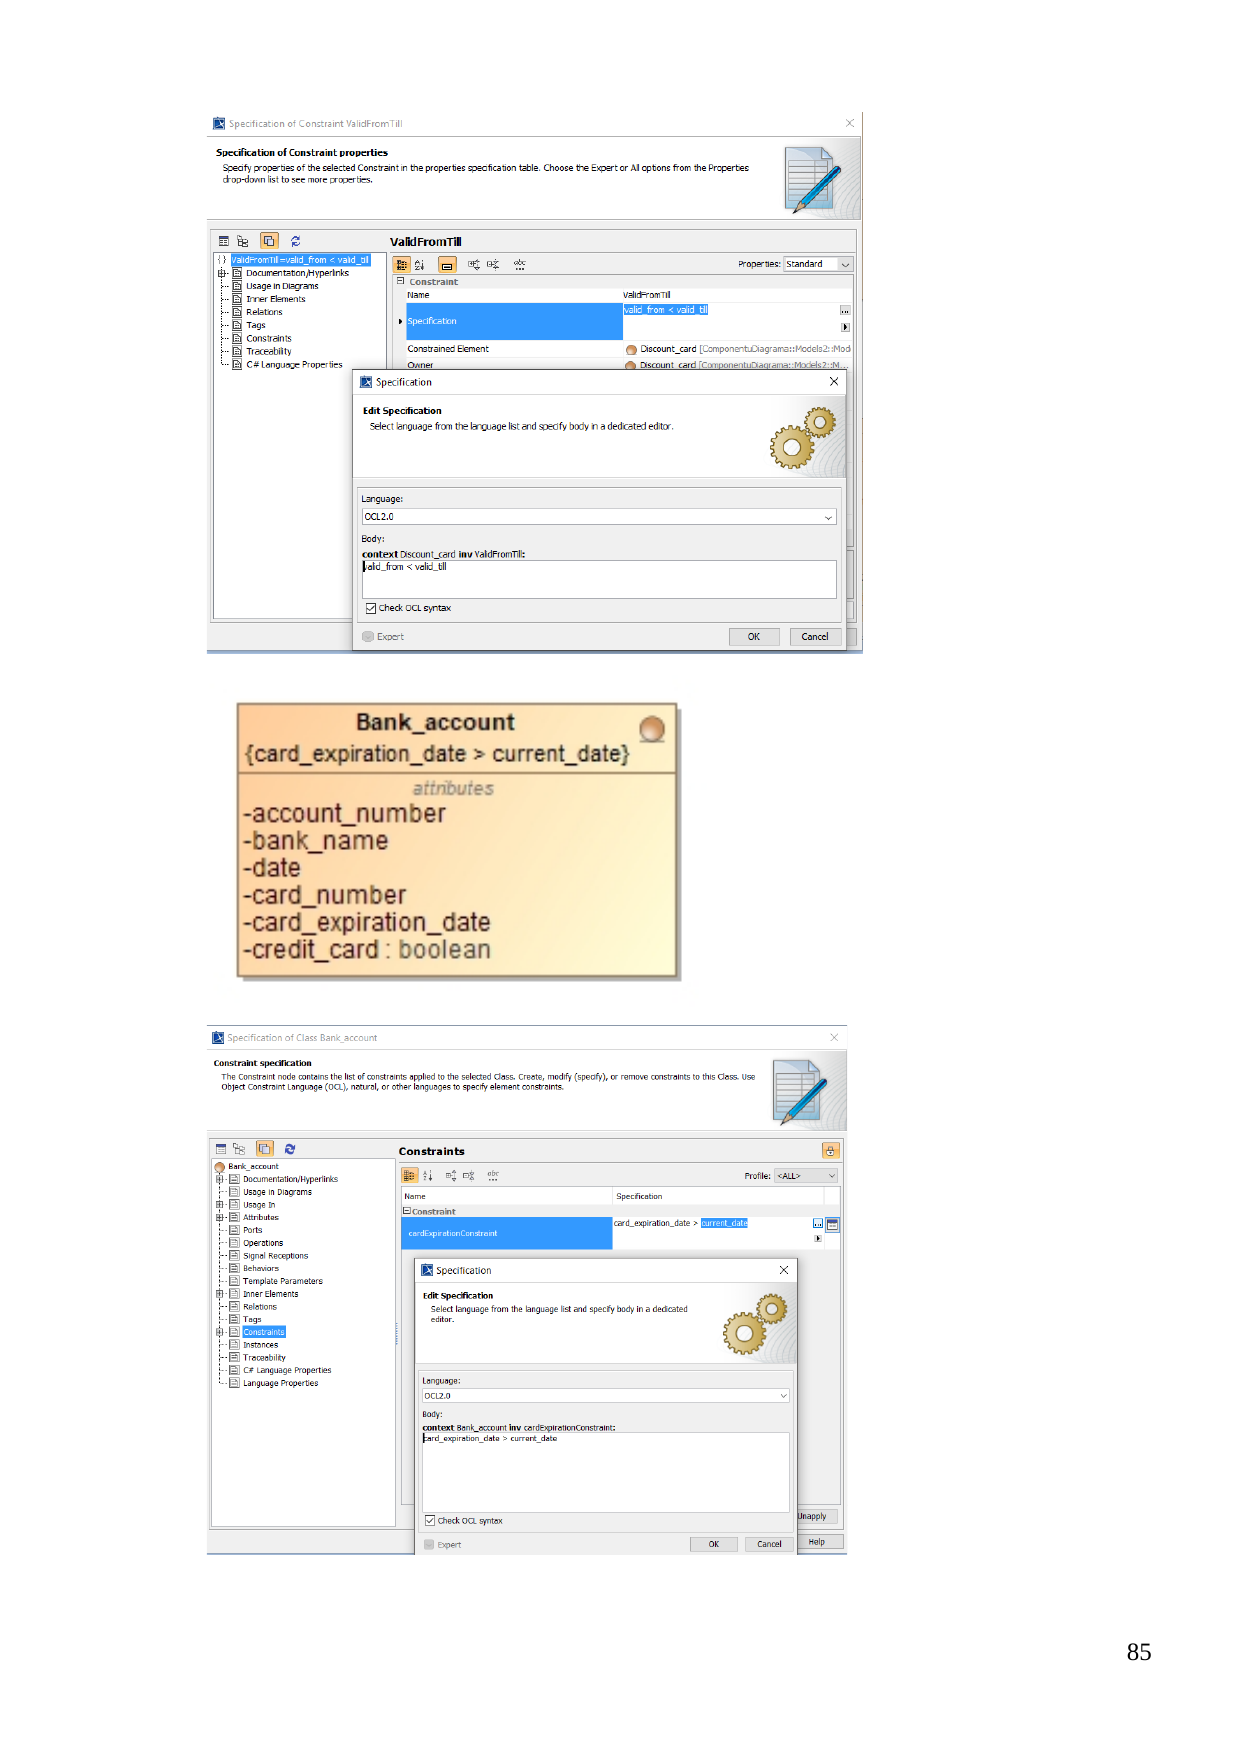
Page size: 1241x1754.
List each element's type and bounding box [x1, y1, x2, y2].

picture [206, 672, 707, 1007]
picture [206, 1025, 848, 1555]
picture [206, 112, 863, 654]
